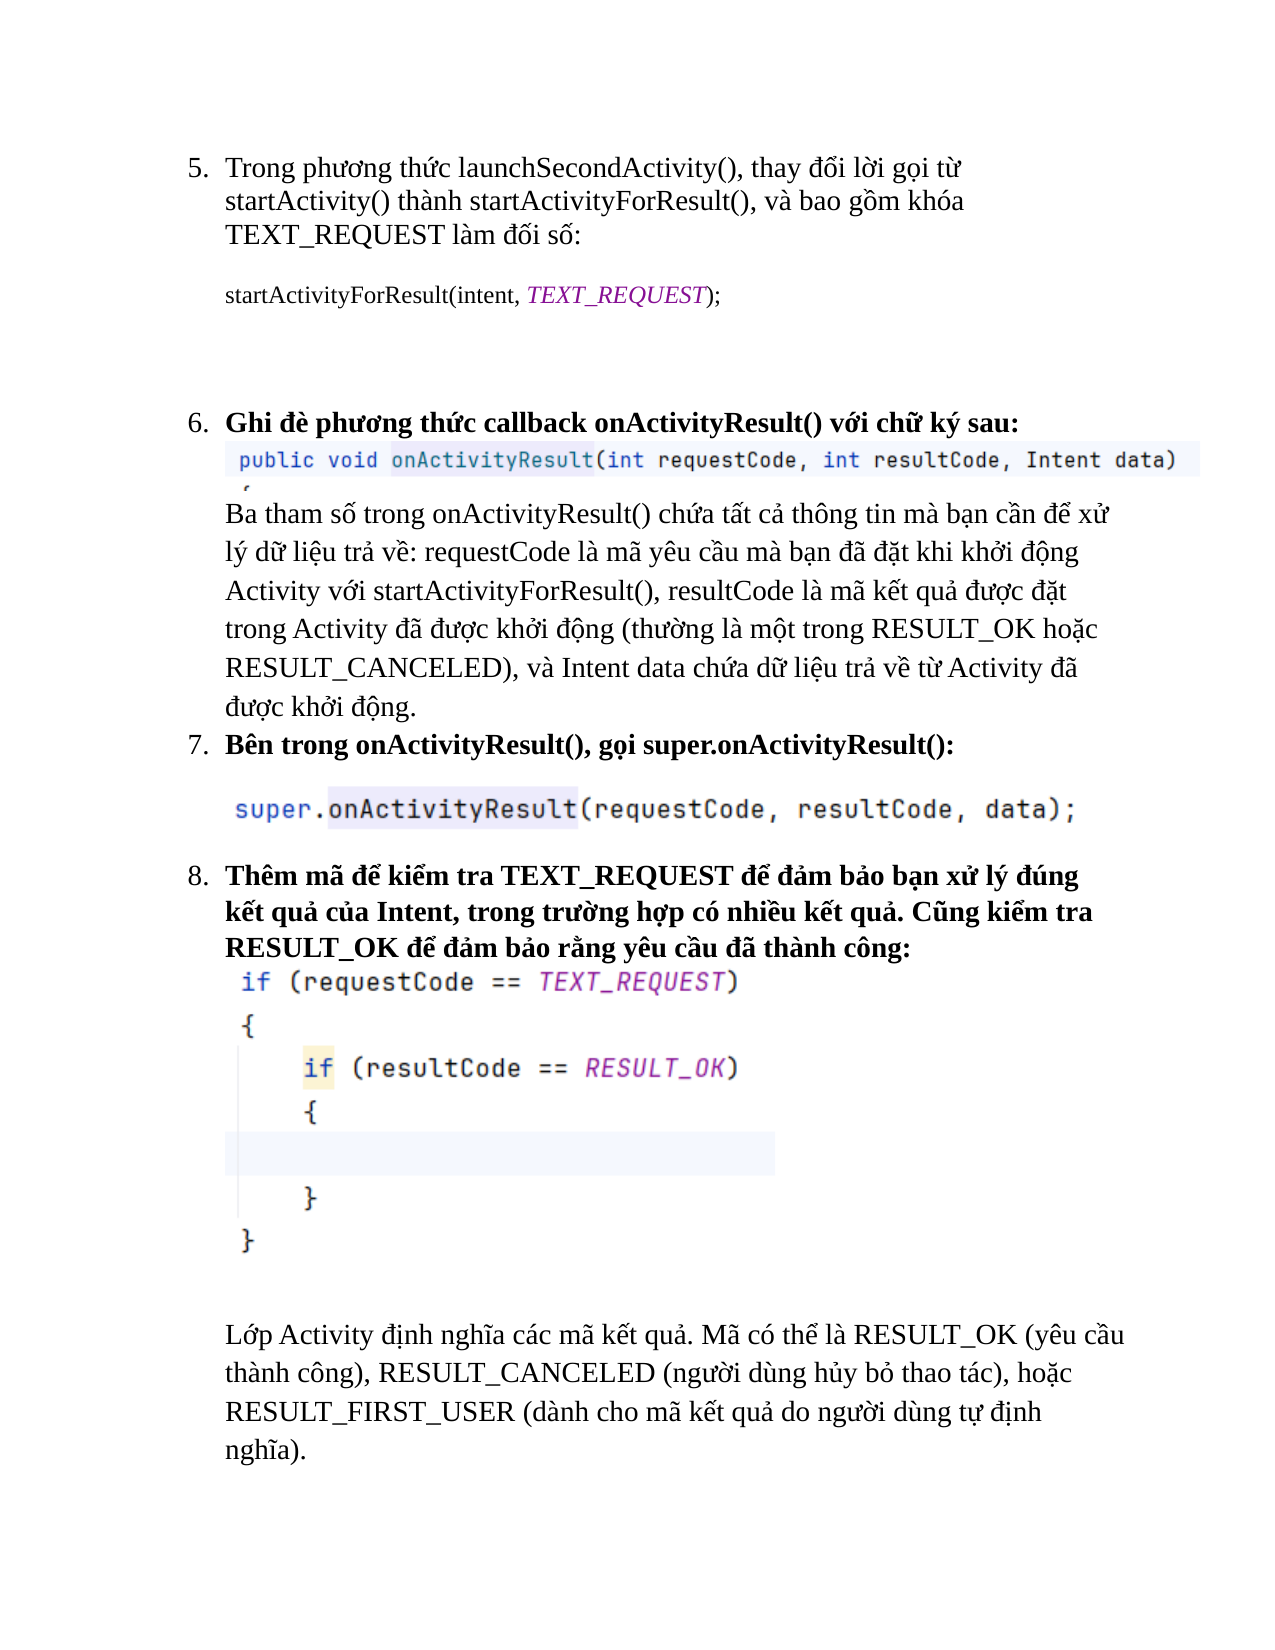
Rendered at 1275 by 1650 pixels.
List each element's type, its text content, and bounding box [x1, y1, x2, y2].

picture [225, 441, 1200, 491]
list Thêm mã để kiểm tra TEXT_REQUEST để đảm bảo bạn xử lý đúng kết quả của Intent, trong trường hợp có nhiều kết quả. Cũng kiểm tra RESULT_OK để đảm bảo rằng yêu cầu đã thành công: [187, 858, 1125, 964]
list Ba tham số trong onActivityResult() chứa tất cả thông tin mà bạn cần để xử lý dữ liệu trả về: requestCode là mã yêu cầu mà bạn đã đặt khi khởi động Activity với startActivityForResult(), resultCode là mã kết quả được đặt trong Activity đã được khởi động (thường là một trong RESULT_OK hoặc RESULT_CANCELED), và Intent data chứa dữ liệu trả về từ Activity đã được khởi động. [225, 496, 1125, 722]
picture [225, 763, 1121, 853]
list Lớp Activity định nghĩa các mã kết quả. Mã có thể là RESULT_OK (yêu cầu thành công), RESULT_CANCELED (người dùng hủy bỏ thao tác), hoặc RESULT_FIRST_USER (dành cho mã kết quả do người dùng tự định nghĩa). [225, 1317, 1125, 1466]
text startActivityForResult(intent, TEXT_REQUEST); [225, 280, 1125, 308]
picture [225, 966, 775, 1273]
list Trong phương thức launchSecondActivity(), thay đổi lời gọi từ startActivity() thành startActivityForResult(), và bao gồm khóa TEXT_REQUEST làm đối số: [187, 150, 1125, 251]
list Bên trong onActivityResult(), gọi super.onActivityResult(): [187, 727, 1125, 761]
list Ghi đè phương thức callback onActivityResult() với chữ ký sau: [187, 405, 1125, 438]
